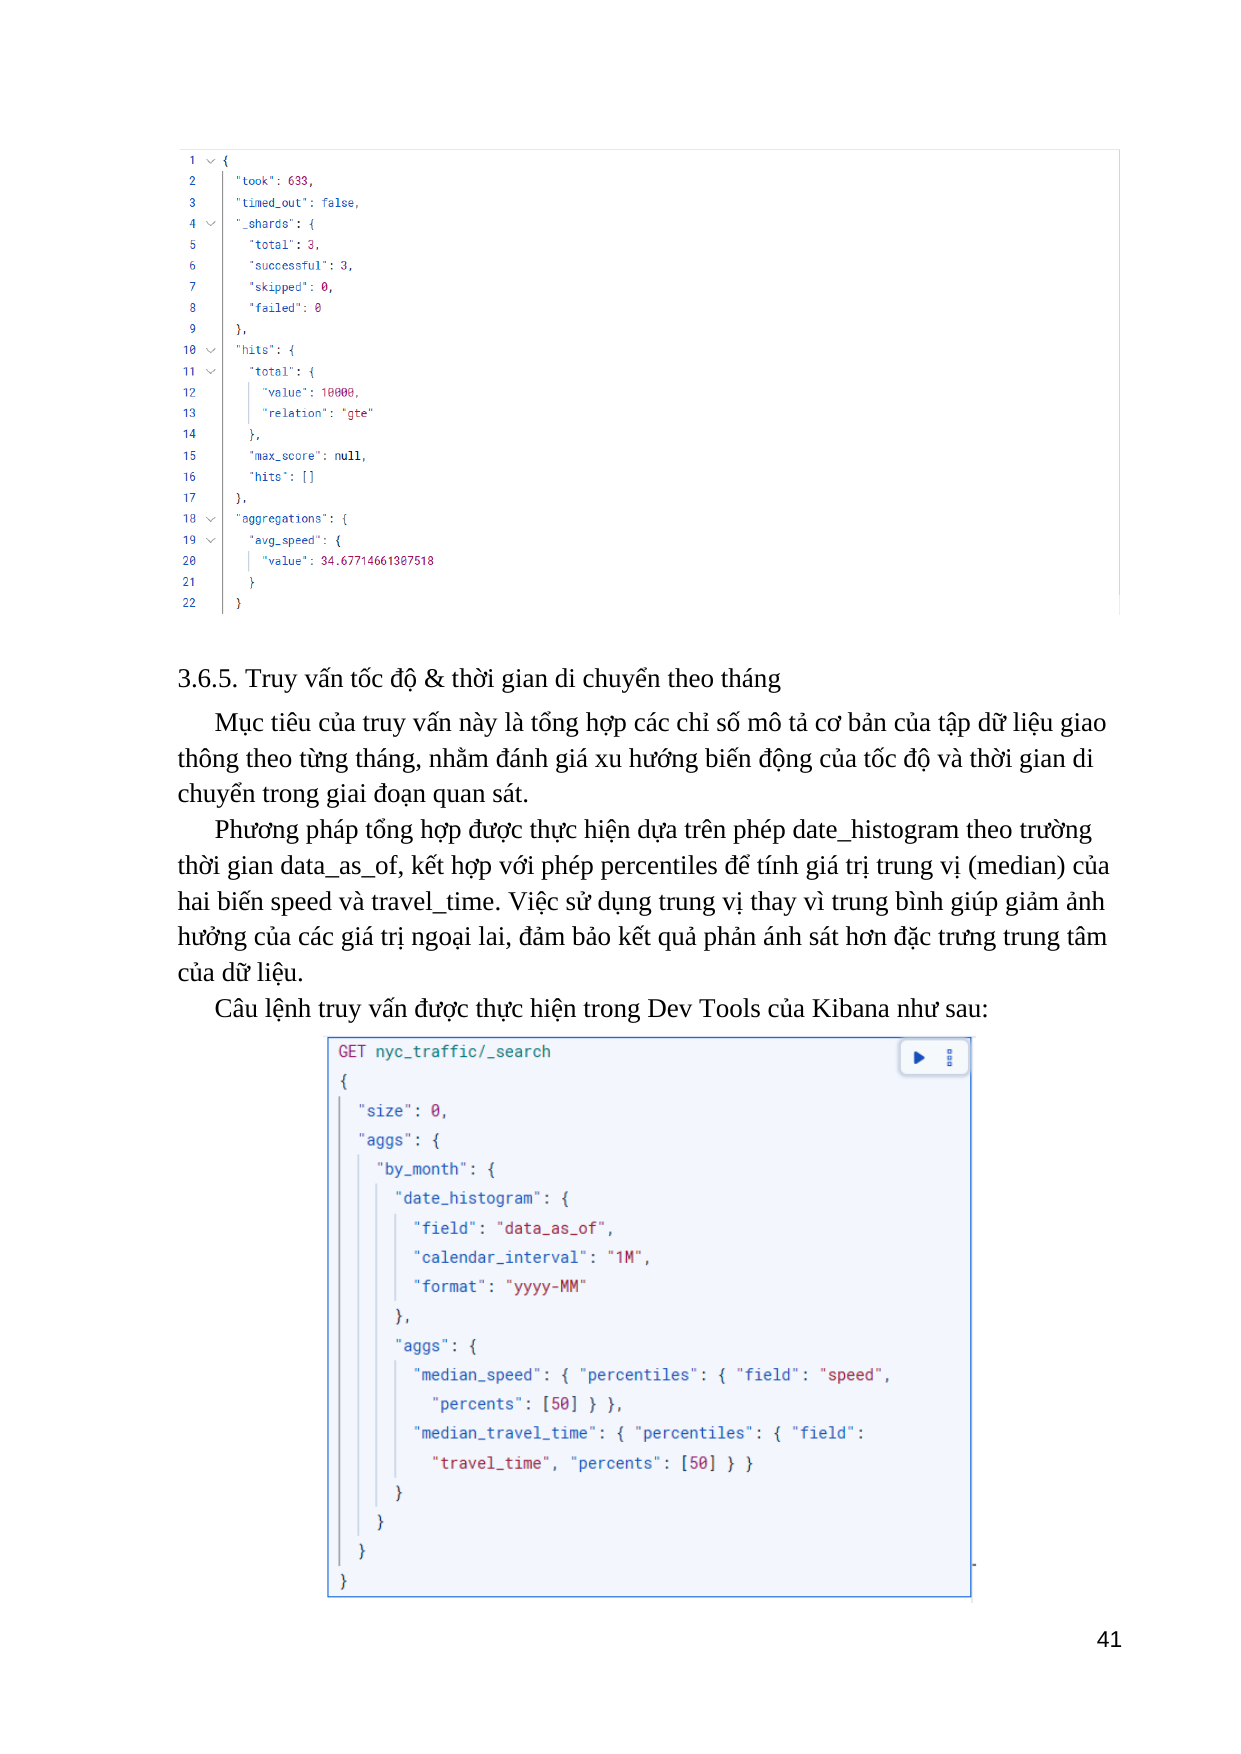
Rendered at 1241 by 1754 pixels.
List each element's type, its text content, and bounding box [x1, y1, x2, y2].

picture [323, 1027, 977, 1603]
subtitle 3.6.5. Truy vấn tốc độ & thời gian di chuyển theo tháng [177, 662, 1122, 693]
text Phương pháp tổng hợp được thực hiện dựa trên phép date_histogram theo trường thời gian data_as_of, kết hợp với phép percentiles để tính giá trị trung vị (median) của hai biến speed và travel_time. Việc sử dụng trung vị thay vì trung bình giúp giảm ảnh hưởng của các giá trị ngoại lai, đảm bảo kết quả phản ánh sát hơn đặc trưng trung tâm của dữ liệu. [177, 813, 1122, 987]
text Câu lệnh truy vấn được thực hiện trong Dev Tools của Kibana như sau: [177, 992, 1122, 1023]
picture [179, 147, 1120, 625]
text Mục tiêu của truy vấn này là tổng hợp các chỉ số mô tả cơ bản của tập dữ liệu giao thông theo từng tháng, nhằm đánh giá xu hướng biến động của tốc độ và thời gian di chuyển trong giai đoạn quan sát. [177, 706, 1122, 809]
